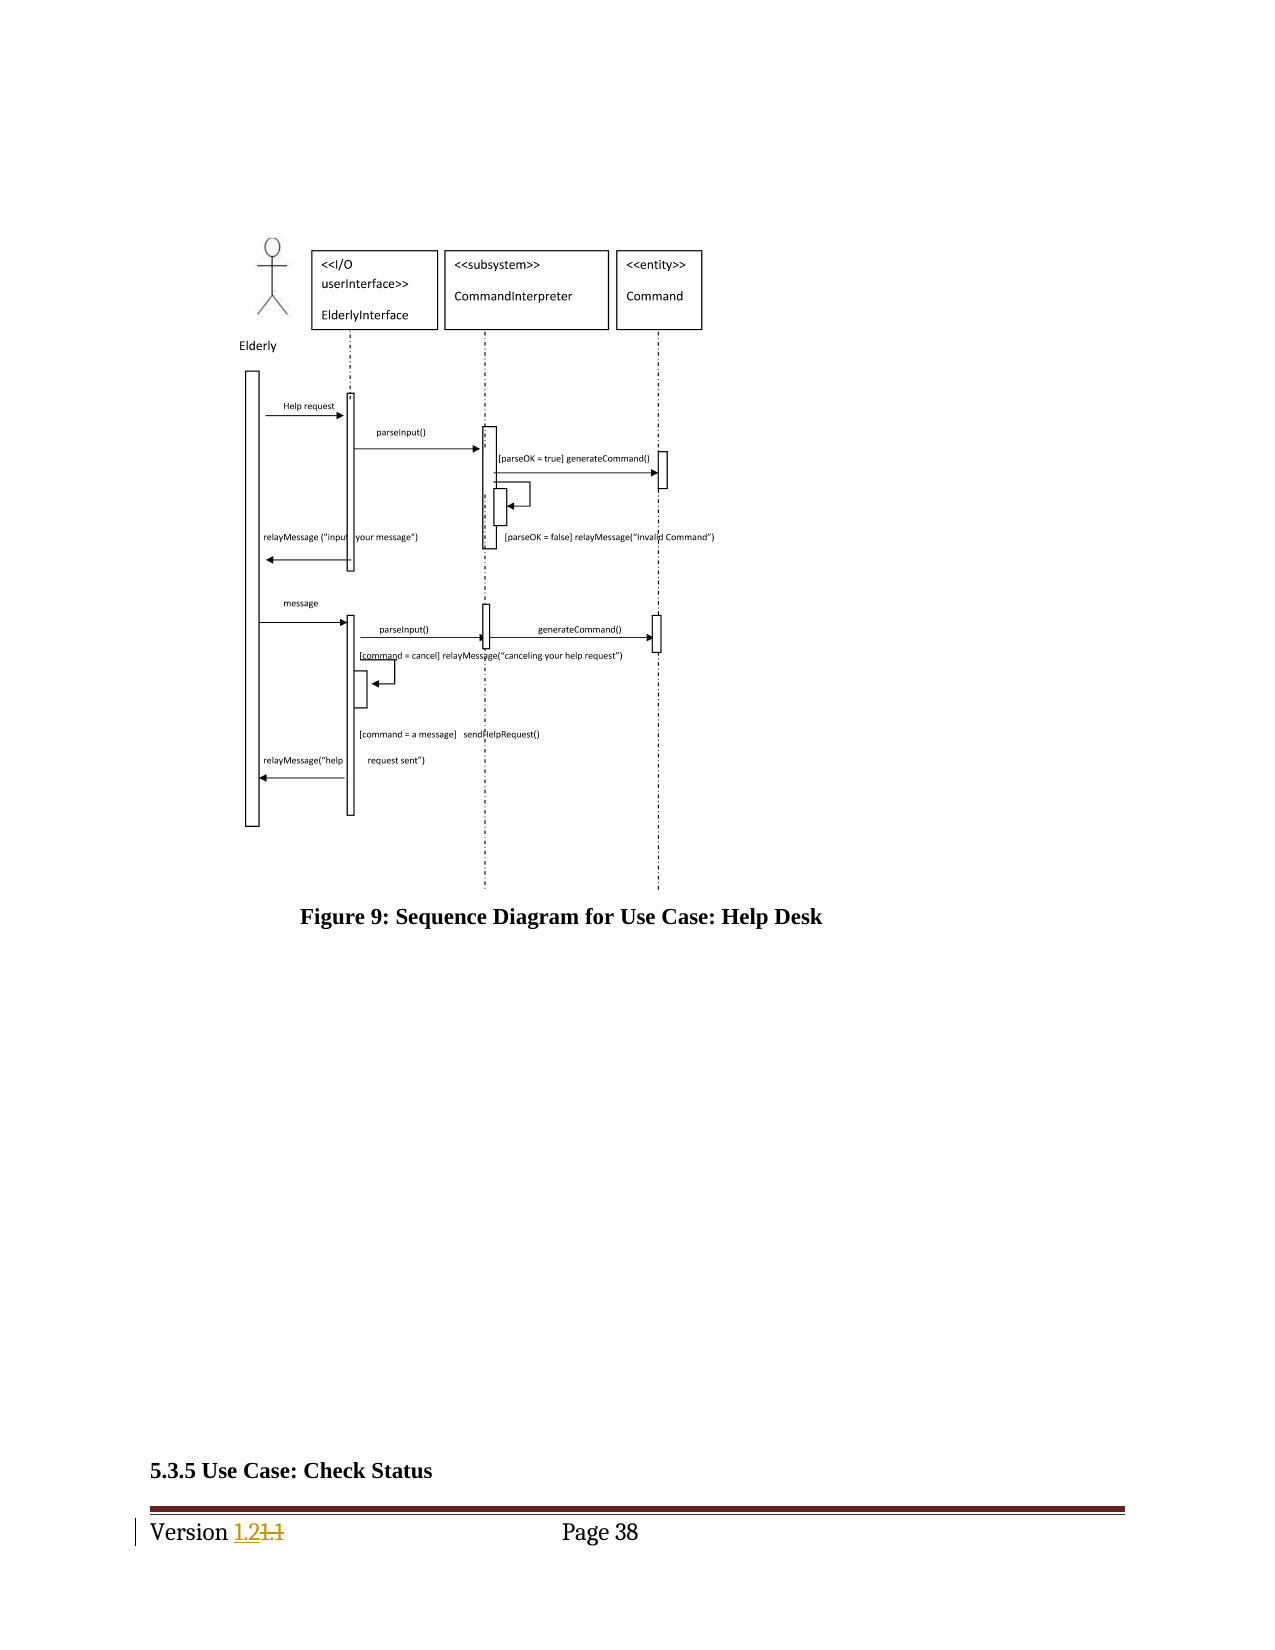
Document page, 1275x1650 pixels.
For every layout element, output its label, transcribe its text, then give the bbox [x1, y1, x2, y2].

text 5.3.5 Use Case: Check Status [150, 1457, 1125, 1483]
text Figure 9: Sequence Diagram for Use Case: Help Desk [225, 904, 1125, 930]
picture [150, 150, 1125, 904]
